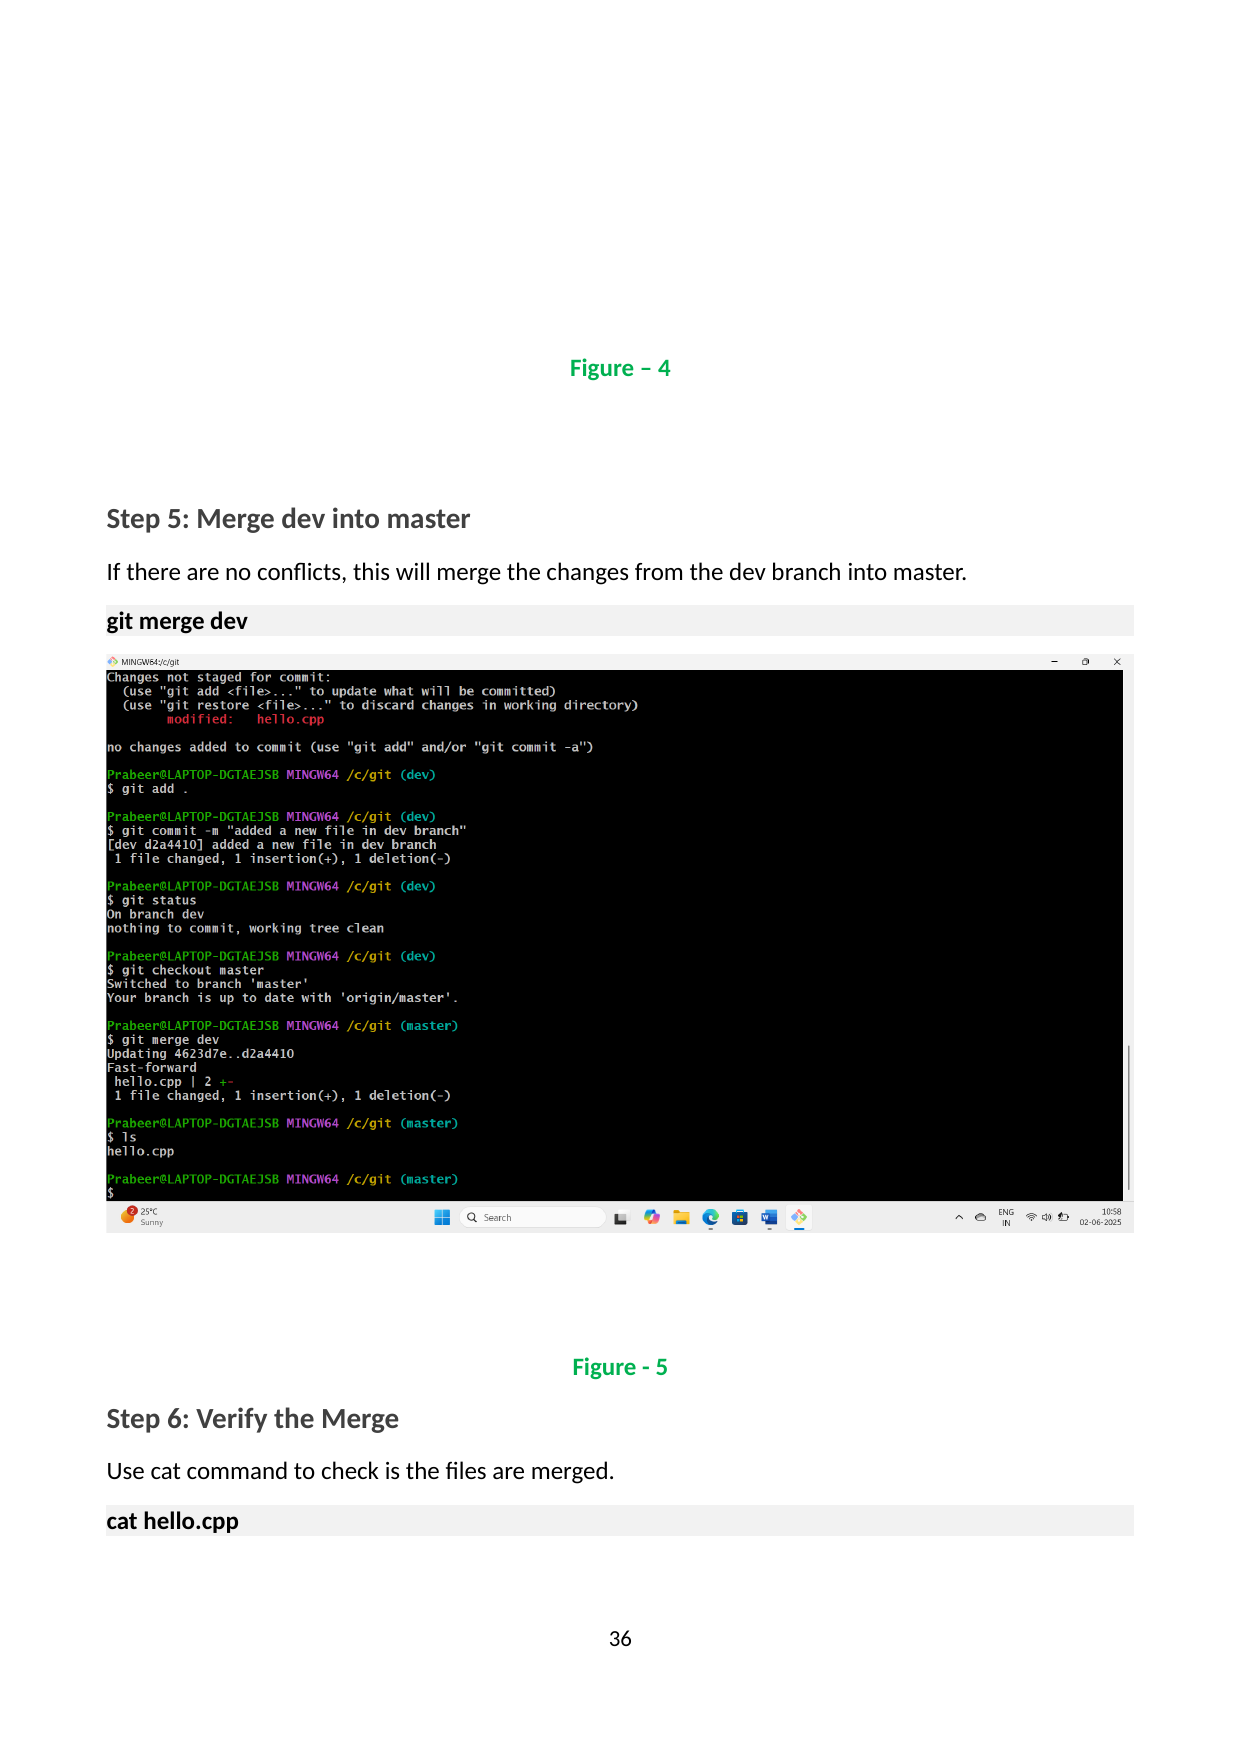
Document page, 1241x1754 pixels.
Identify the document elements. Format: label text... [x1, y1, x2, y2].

picture [106, 654, 1134, 1233]
text cat hello.cpp [106, 1505, 1134, 1536]
text If there are no conflicts, this will merge the changes from the dev branch into master. [106, 556, 1134, 586]
text git merge dev [106, 605, 1134, 636]
text Use cat command to check is the files are merged. [106, 1456, 1134, 1486]
text Figure - 5 [106, 1351, 1134, 1381]
text Step 5: Merge dev into master [106, 501, 1134, 536]
text Figure – 4 [106, 352, 1134, 382]
text Step 6: Verify the Merge [106, 1400, 1134, 1436]
